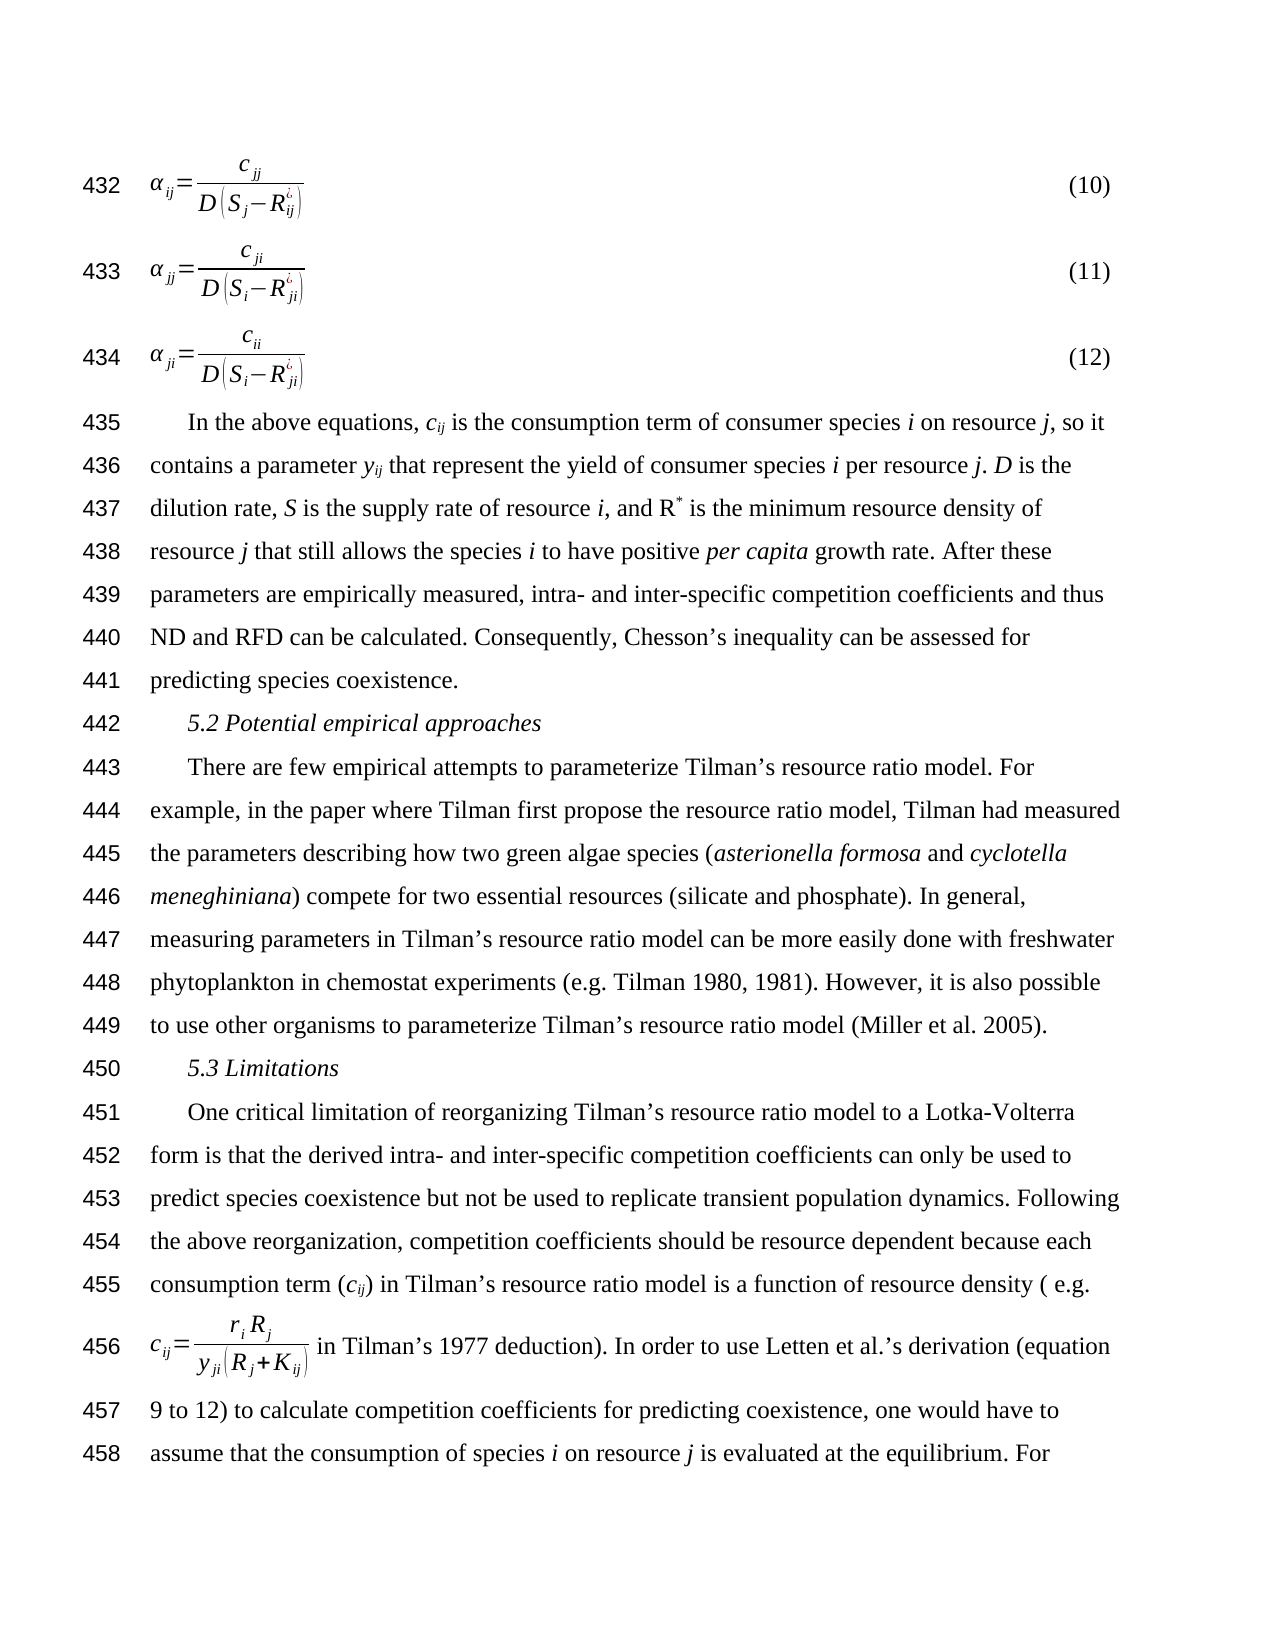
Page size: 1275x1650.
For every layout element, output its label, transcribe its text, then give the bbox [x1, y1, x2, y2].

text (10) [150, 150, 1125, 221]
text In the above equations, cij is the consumption term of consumer species i on resource j, so it contains a parameter yij that represent the yield of consumer species i per resource j. D is the dilution rate, S is the supply rate of resource i, and R* is the minimum resource density of resource j that still allows the species i to have positive per capita growth rate. After these parameters are empirically measured, intra- and inter-specific competition coefficients and thus ND and RFD can be calculated. Consequently, Chesson’s inequality can be assessed for predicting species coexistence. [150, 407, 1125, 694]
text There are few empirical attempts to parameterize Tilman’s resource ratio model. For example, in the paper where Tilman first propose the resource ratio model, Tilman had measured the parameters describing how two green algae species (asterionella formosa and cyclotella meneghiniana) compete for two essential resources (silicate and phosphate). In general, measuring parameters in Tilman’s resource ratio model can be more easily done with freshwater phytoplankton in chemostat experiments (e.g. Tilman 1980, 1981). However, it is also possible to use other organisms to parameterize Tilman’s resource ratio model (Miller et al. 2005). [150, 752, 1125, 1039]
text (11) [150, 236, 1125, 307]
list Limitations [187, 1053, 1125, 1082]
list Potential empirical approaches [187, 708, 1125, 737]
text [150, 1097, 1125, 1467]
text (12) [150, 321, 1125, 392]
